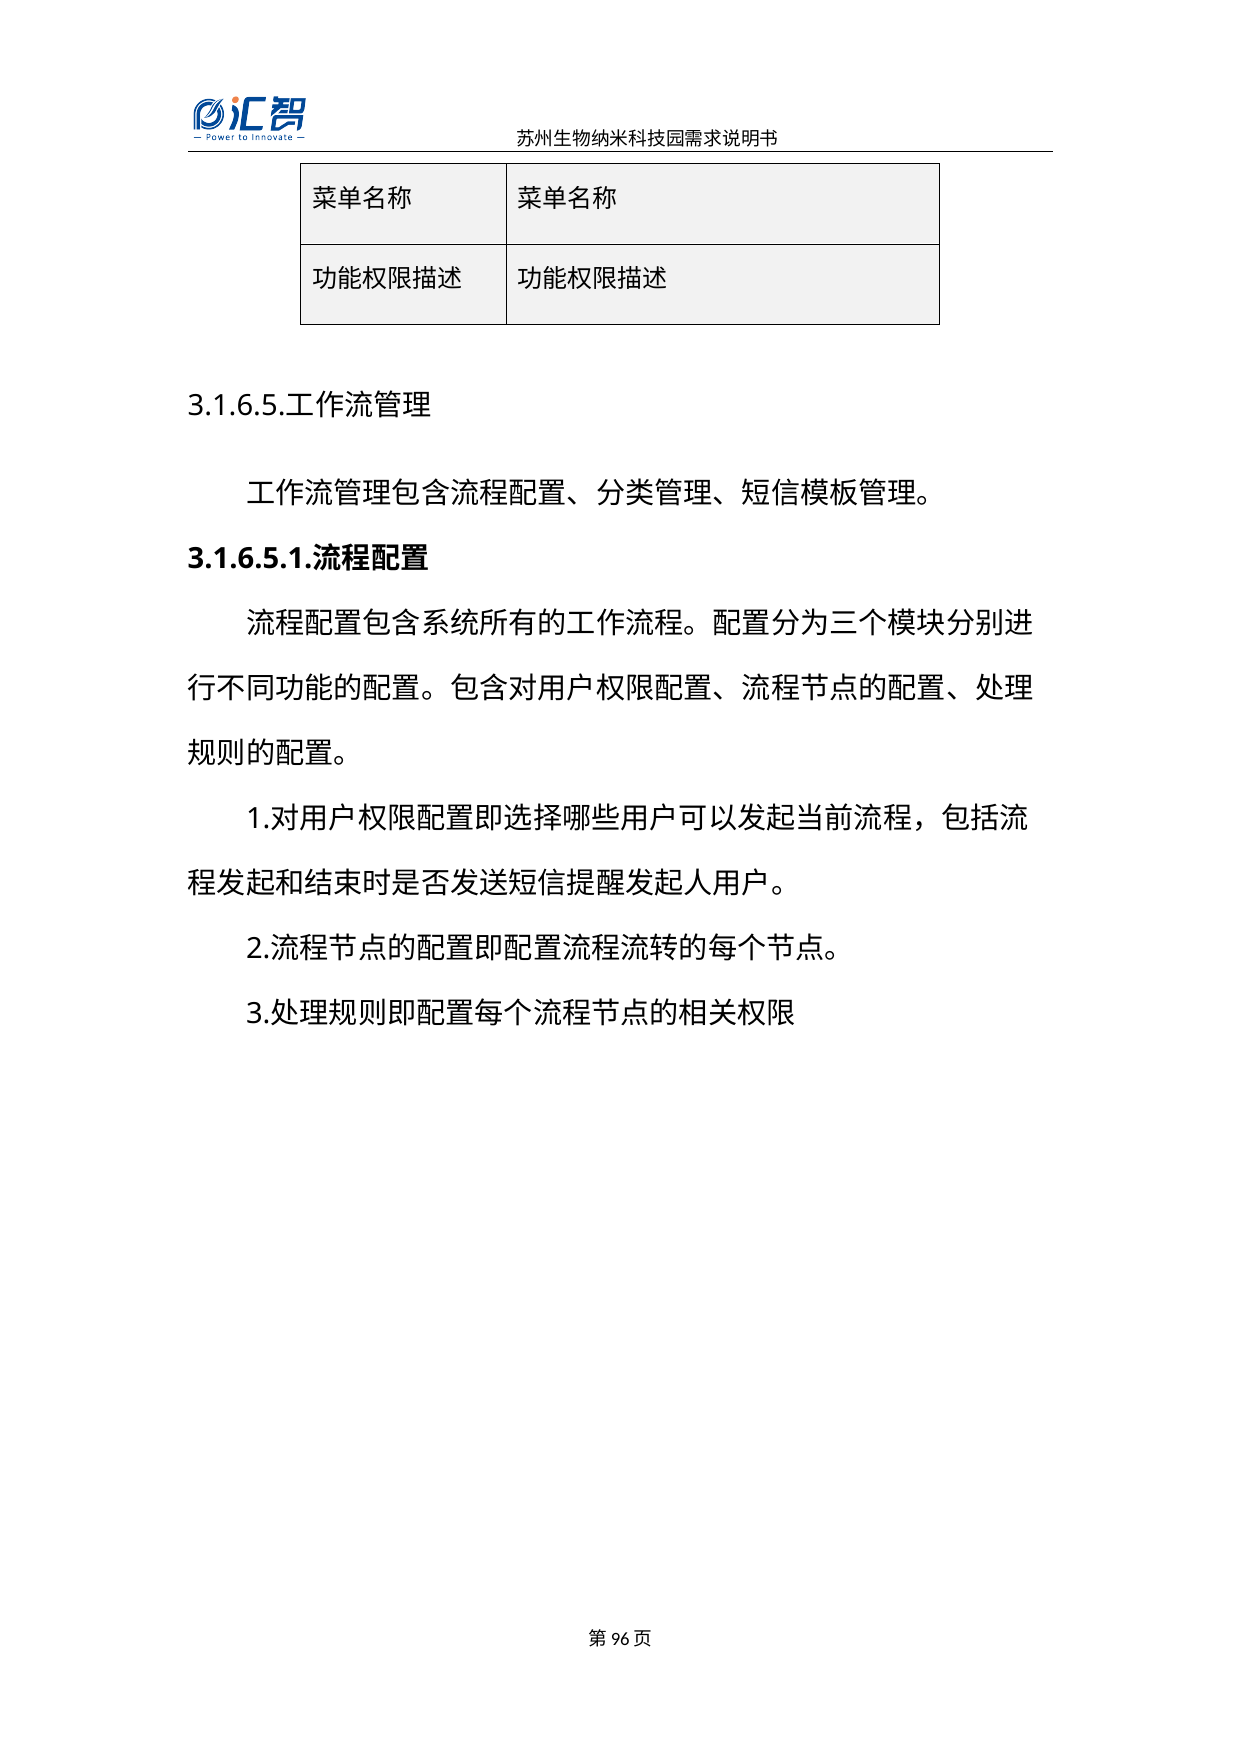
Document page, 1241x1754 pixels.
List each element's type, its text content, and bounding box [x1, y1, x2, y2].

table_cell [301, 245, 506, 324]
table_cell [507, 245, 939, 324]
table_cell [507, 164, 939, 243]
text 流程配置包含系统所有的工作流程。配置分为三个模块分别进行不同功能的配置。包含对用户权限配置、流程节点的配置、处理规则的配置。 [187, 588, 1053, 783]
subtitle 3.1.6.5.1.流程配置 [187, 523, 1053, 588]
list 对用户权限配置即选择哪些用户可以发起当前流程，包括流程发起和结束时是否发送短信提醒发起人用户。 [187, 783, 1053, 913]
list 处理规则即配置每个流程节点的相关权限 [187, 978, 1053, 1043]
picture [187, 88, 313, 146]
list 流程节点的配置即配置流程流转的每个节点。 [187, 913, 1053, 978]
subtitle 3.1.6.5.工作流管理 [187, 370, 1053, 435]
text 工作流管理包含流程配置、分类管理、短信模板管理。 [187, 458, 1053, 523]
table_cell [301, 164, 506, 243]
